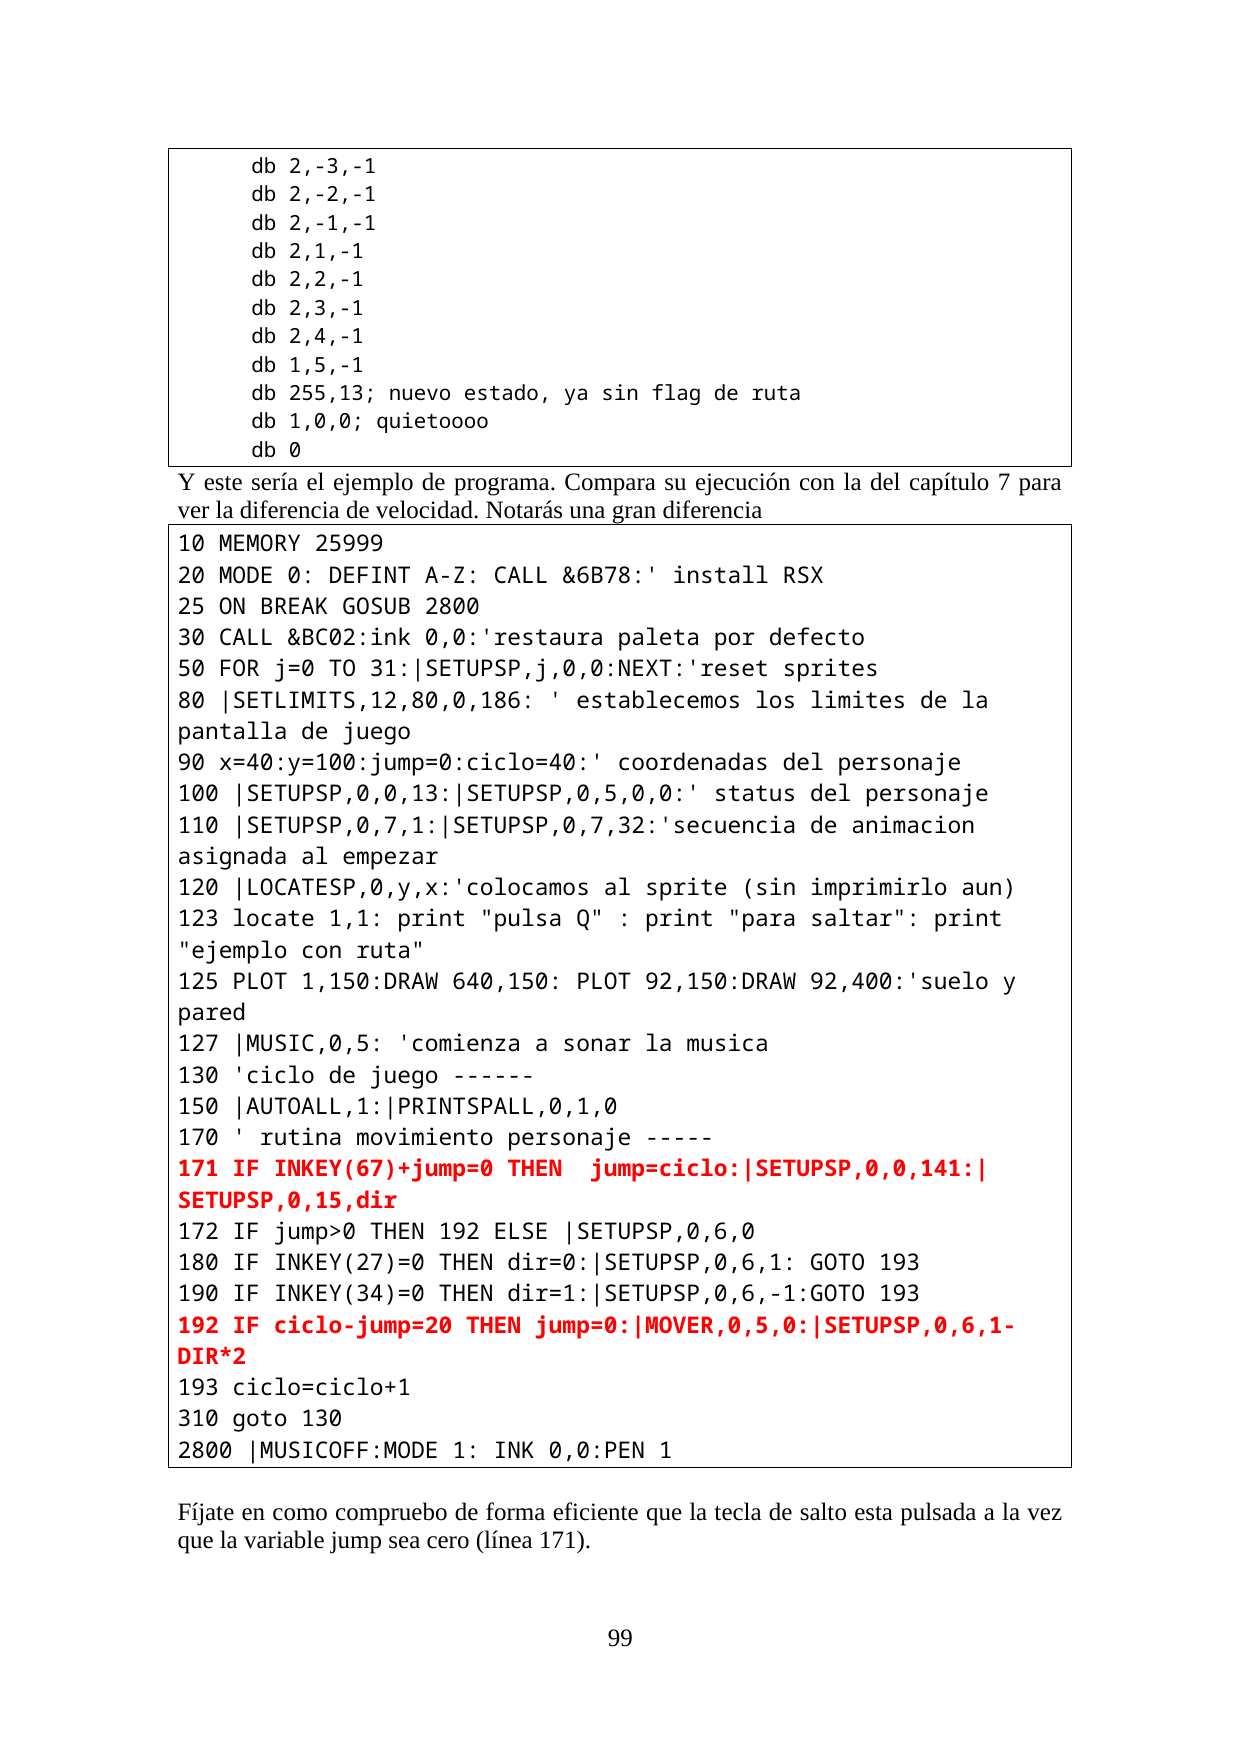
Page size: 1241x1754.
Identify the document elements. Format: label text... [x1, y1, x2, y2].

text 2800 |MUSICOFF:MODE 1: INK 0,0:PEN 1 [169, 1430, 1071, 1467]
text db 2,-3,-1 [169, 149, 1071, 179]
text 190 IF INKEY(34)=0 THEN dir=1:|SETUPSP,0,6,-1:GOTO 193 [177, 1277, 1063, 1308]
text 125 PLOT 1,150:DRAW 640,150: PLOT 92,150:DRAW 92,400:'suelo y pared [177, 965, 1063, 1027]
text Fíjate en como compruebo de forma eficiente que la tecla de salto esta pulsada a la vez que la variable jump sea cero (línea 171). [177, 1497, 1063, 1554]
text 193 ciclo=ciclo+1 [177, 1371, 1063, 1402]
text 10 MEMORY 25999 [169, 525, 1071, 558]
text 100 |SETUPSP,0,0,13:|SETUPSP,0,5,0,0:' status del personaje [177, 777, 1063, 808]
text db 2,-2,-1 [177, 179, 1063, 208]
text db 0 [169, 432, 1071, 466]
text db 2,2,-1 [177, 264, 1063, 293]
text 30 CALL &BC02:ink 0,0:'restaura paleta por defecto [177, 621, 1063, 652]
text 25 ON BREAK GOSUB 2800 [177, 590, 1063, 621]
text Y este sería el ejemplo de programa. Compara su ejecución con la del capítulo 7 para ver la diferencia de velocidad. Notarás una gran diferencia [177, 467, 1063, 524]
text 80 |SETLIMITS,12,80,0,186: ' establecemos los limites de la pantalla de juego [177, 683, 1063, 746]
text 127 |MUSIC,0,5: 'comienza a sonar la musica [177, 1027, 1063, 1058]
text 171 IF INKEY(67)+jump=0 THEN jump=ciclo:|SETUPSP,0,0,141:|SETUPSP,0,15,dir [177, 1152, 1063, 1215]
text 192 IF ciclo-jump=20 THEN jump=0:|MOVER,0,5,0:|SETUPSP,0,6,1-DIR*2 [177, 1308, 1063, 1371]
text 90 x=40:y=100:jump=0:ciclo=40:' coordenadas del personaje [177, 746, 1063, 777]
text 180 IF INKEY(27)=0 THEN dir=0:|SETUPSP,0,6,1: GOTO 193 [177, 1246, 1063, 1277]
text 110 |SETUPSP,0,7,1:|SETUPSP,0,7,32:'secuencia de animacion asignada al empezar [177, 808, 1063, 871]
text db 2,4,-1 [177, 321, 1063, 350]
text db 2,-1,-1 [177, 208, 1063, 236]
text 310 goto 130 [177, 1402, 1063, 1430]
text 150 |AUTOALL,1:|PRINTSPALL,0,1,0 [177, 1090, 1063, 1121]
text 170 ' rutina movimiento personaje ----- [177, 1121, 1063, 1152]
text db 2,1,-1 [177, 236, 1063, 264]
text db 2,3,-1 [177, 293, 1063, 321]
text 130 'ciclo de juego ------ [177, 1058, 1063, 1090]
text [177, 378, 1063, 407]
text 123 locate 1,1: print "pulsa Q" : print "para saltar": print "ejemplo con ruta" [177, 902, 1063, 965]
text 172 IF jump>0 THEN 192 ELSE |SETUPSP,0,6,0 [177, 1215, 1063, 1246]
text 120 |LOCATESP,0,y,x:'colocamos al sprite (sin imprimirlo aun) [177, 871, 1063, 902]
text 20 MODE 0: DEFINT A-Z: CALL &6B78:' install RSX [177, 558, 1063, 590]
text db 1,5,-1 [177, 350, 1063, 378]
text 50 FOR j=0 TO 31:|SETUPSP,j,0,0:NEXT:'reset sprites [177, 652, 1063, 683]
text db 1,0,0; quietoooo [177, 407, 1063, 432]
